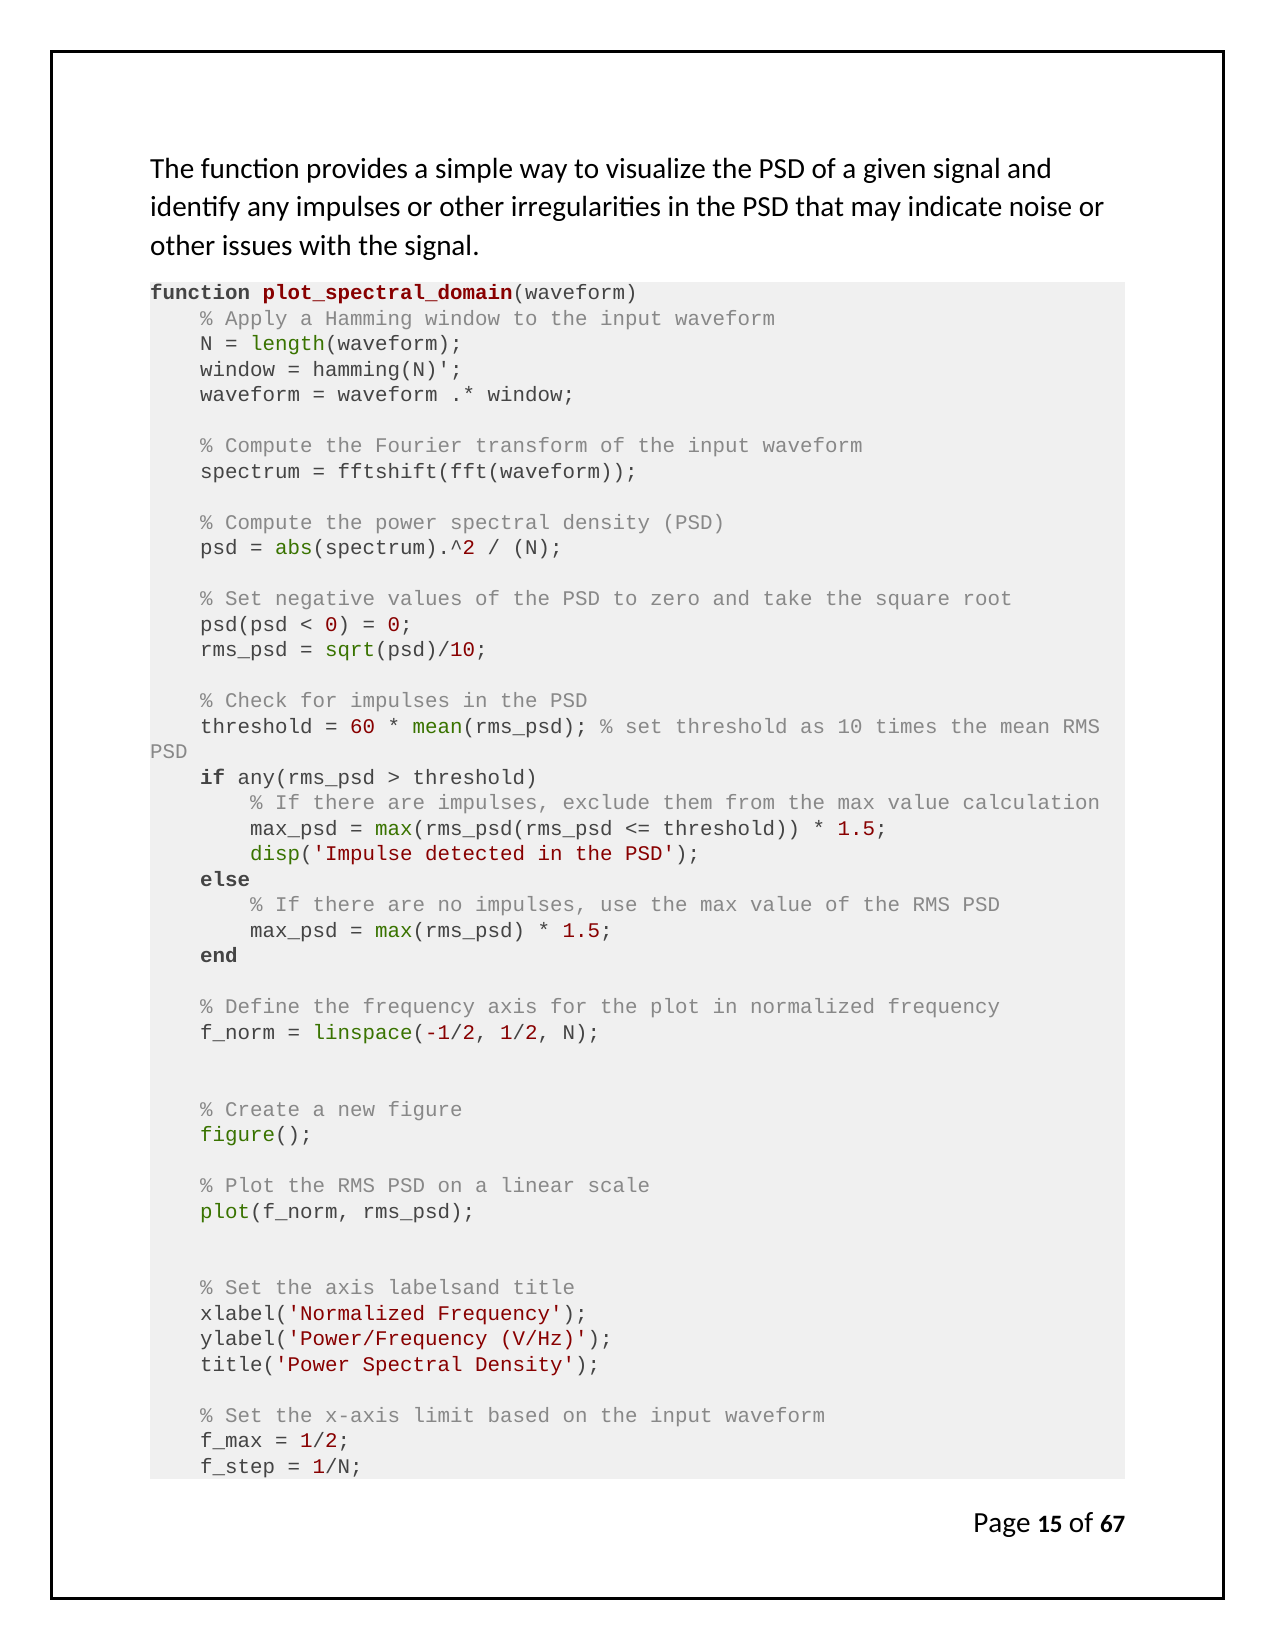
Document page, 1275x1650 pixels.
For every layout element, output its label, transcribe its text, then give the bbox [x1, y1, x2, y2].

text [150, 282, 1125, 1479]
text The function provides a simple way to visualize the PSD of a given signal and identify any impulses or other irregularities in the PSD that may indicate noise or other issues with the signal. [150, 150, 1125, 262]
